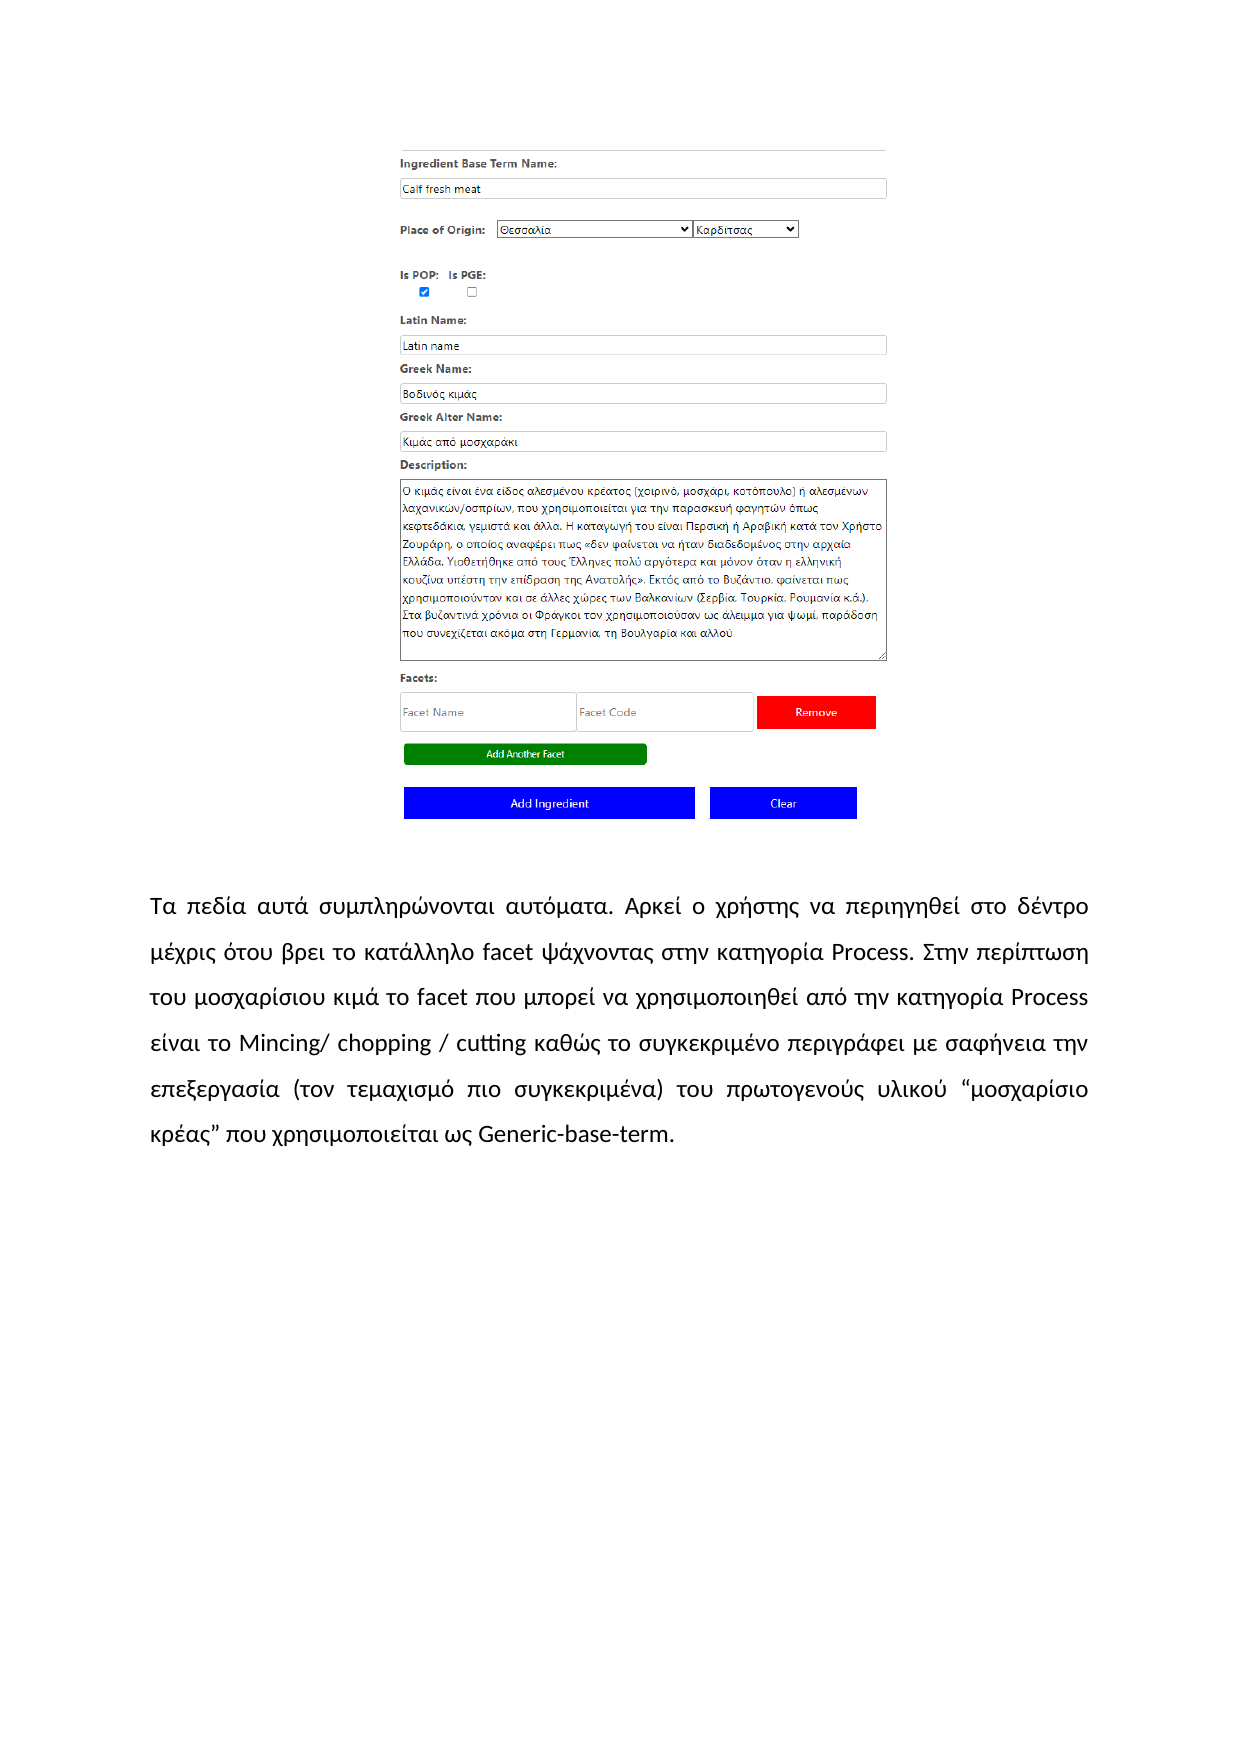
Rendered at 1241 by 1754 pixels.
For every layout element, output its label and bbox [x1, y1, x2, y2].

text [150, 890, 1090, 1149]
picture [150, 150, 1089, 844]
